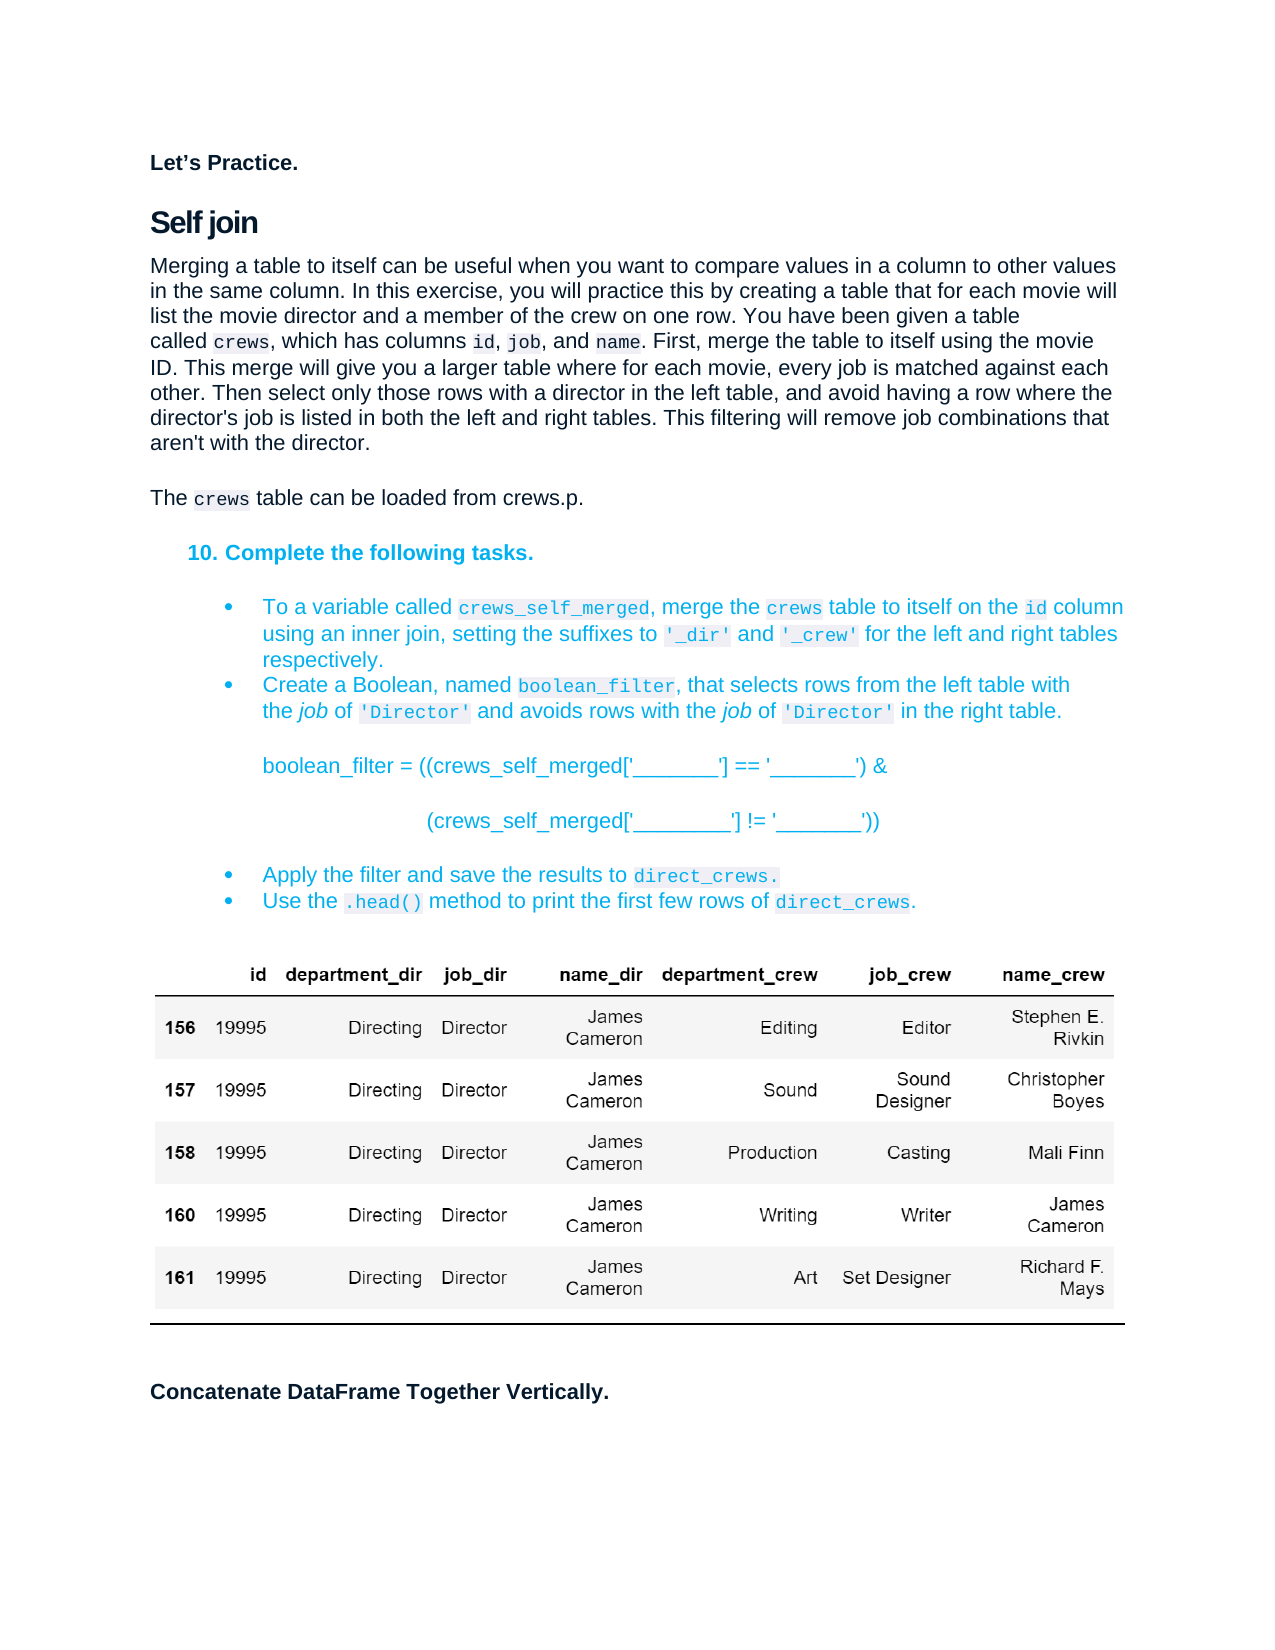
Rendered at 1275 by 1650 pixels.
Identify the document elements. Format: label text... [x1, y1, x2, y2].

list To a variable called crews_self_merged, merge the crews table to itself on the id column using an inner join, setting the suffixes to '_dir' and '_crew' for the left and right tables respectively. [225, 594, 1125, 672]
text The crews table can be loaded from crews.p. [150, 484, 1125, 511]
subtitle Self join [150, 204, 1125, 240]
picture [150, 943, 1125, 1321]
text Merging a table to itself can be useful when you want to compare values in a column to other values in the same column. In this exercise, you will practice this by creating a table that for each movie will list the movie director and a member of the crew on one row. You have been given a table called crews, which has columns id, job, and name. First, merge the table to itself using the movie ID. This merge will give you a larger table where for each movie, every job is matched against each other. Then select only those rows with a director in the left table, and avoid having a row where the director's job is listed in both the left and right tables. This filtering will remove job combinations that aren't with the director. [150, 253, 1125, 455]
list Use the .head() method to print the first few rows of direct_crews. [225, 888, 1125, 914]
picture [647, 872, 652, 880]
list Create a Boolean, named boolean_filter, that selects rows from the left table with the job of 'Director' and avoids rows with the job of 'Director' in the right table. [225, 672, 1125, 724]
text Concatenate DataFrame Together Vertically. [150, 1379, 1125, 1404]
text boolean_filter = ((crews_self_merged['_______'] == '_______') & [262, 753, 1125, 778]
list Complete the following tasks. [187, 540, 1125, 565]
text Let’s Practice. [150, 150, 1125, 175]
text (crews_self_merged['________'] != '_______')) [262, 808, 1125, 833]
list Apply the filter and save the results to direct_crews. [225, 862, 1125, 888]
